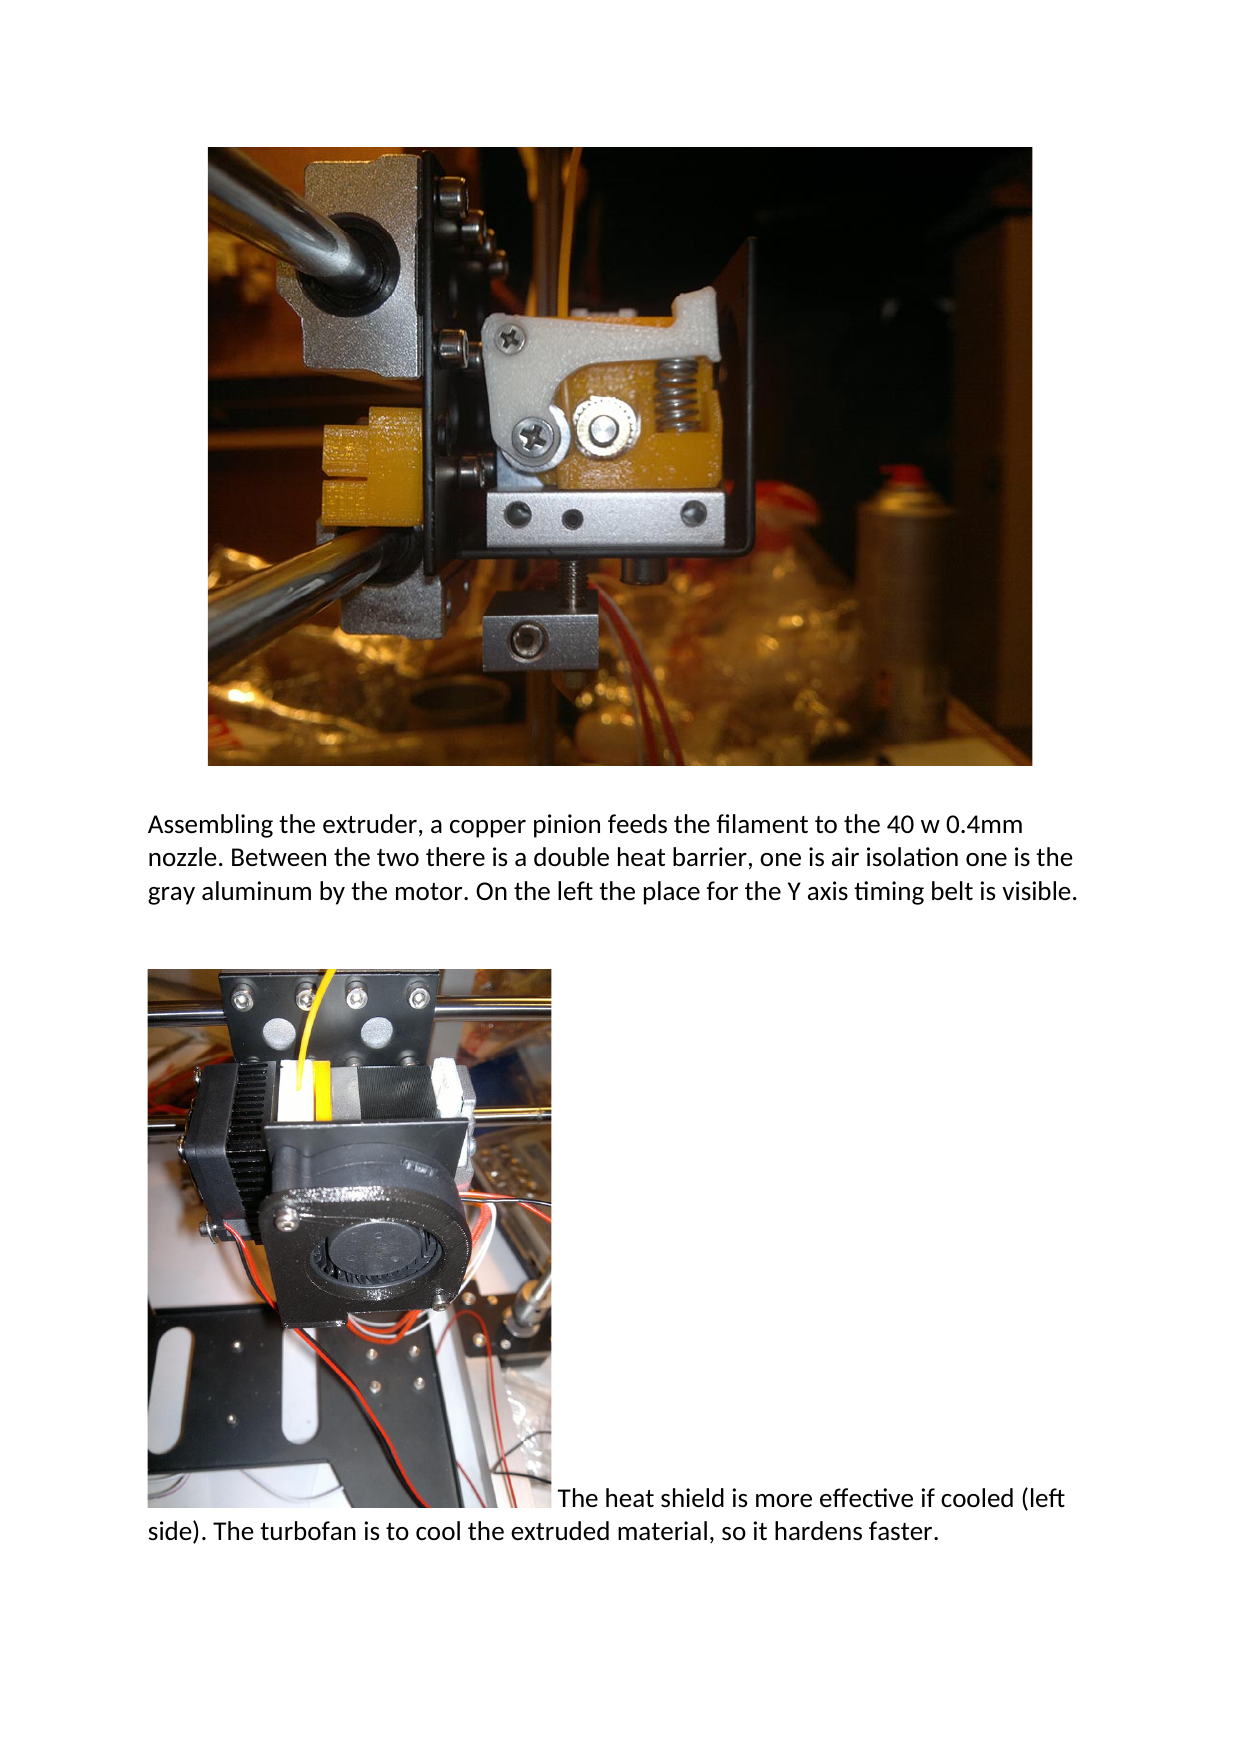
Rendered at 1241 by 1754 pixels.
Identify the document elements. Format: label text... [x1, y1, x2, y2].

picture [147, 969, 552, 1508]
picture [207, 147, 1033, 766]
text Assembling the extruder, a copper pinion feeds the filament to the 40 w 0.4mm nozzle. Between the two there is a double heat barrier, one is air isolation one is the gray aluminum by the motor. On the left the place for the Y axis timing belt is visible. [148, 808, 1093, 907]
